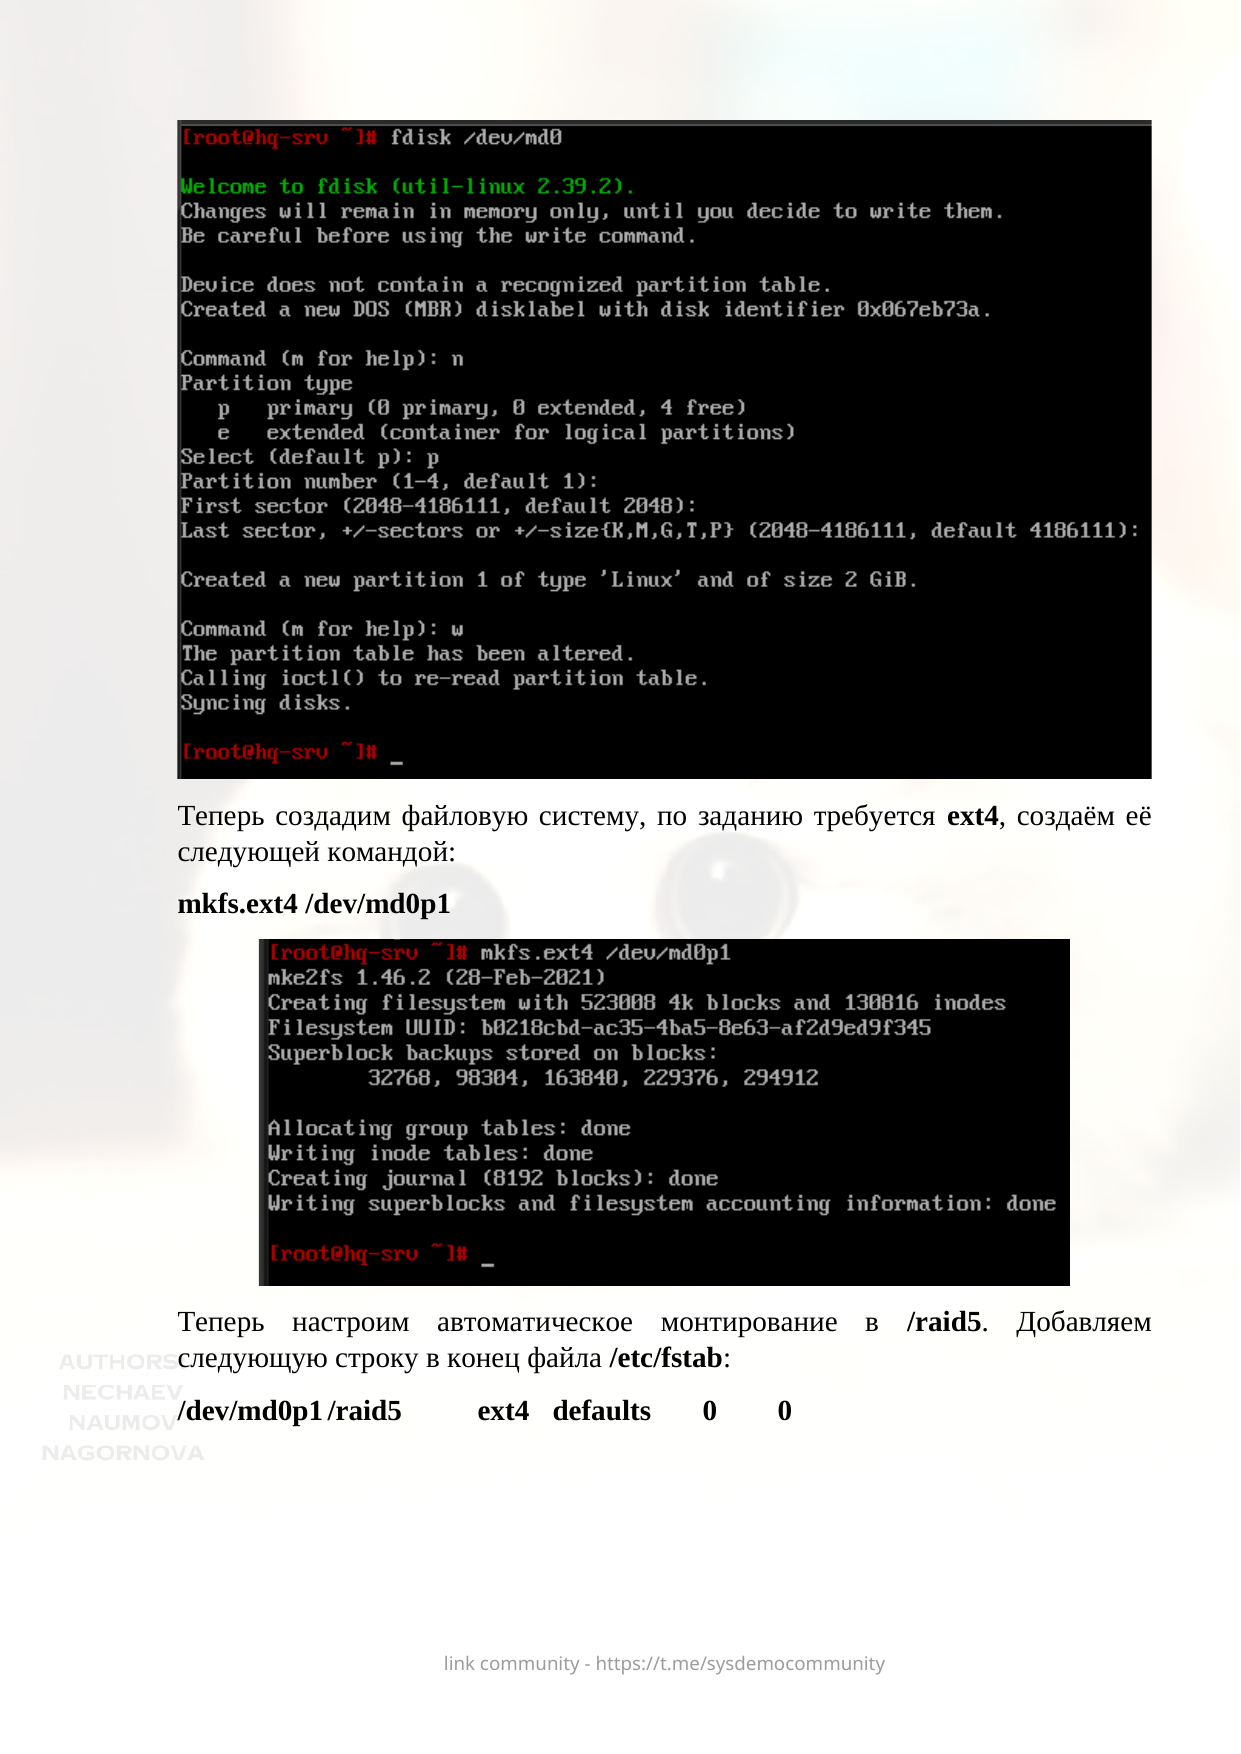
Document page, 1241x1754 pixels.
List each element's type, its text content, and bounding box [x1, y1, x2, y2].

picture [258, 939, 1070, 1286]
text mkfs.ext4 /dev/md0p1 [177, 887, 1152, 920]
text /dev/md0p1 /raid5 ext4 defaults 0 0 [177, 1393, 1152, 1427]
picture [177, 120, 1152, 779]
text Теперь создадим файловую систему, по заданию требуется ext4, создаём её следующей командой: [177, 798, 1152, 867]
text Теперь настроим автоматическое монтирование в /raid5. Добавляем следующую строку в конец файла /etc/fstab: [177, 1304, 1152, 1374]
